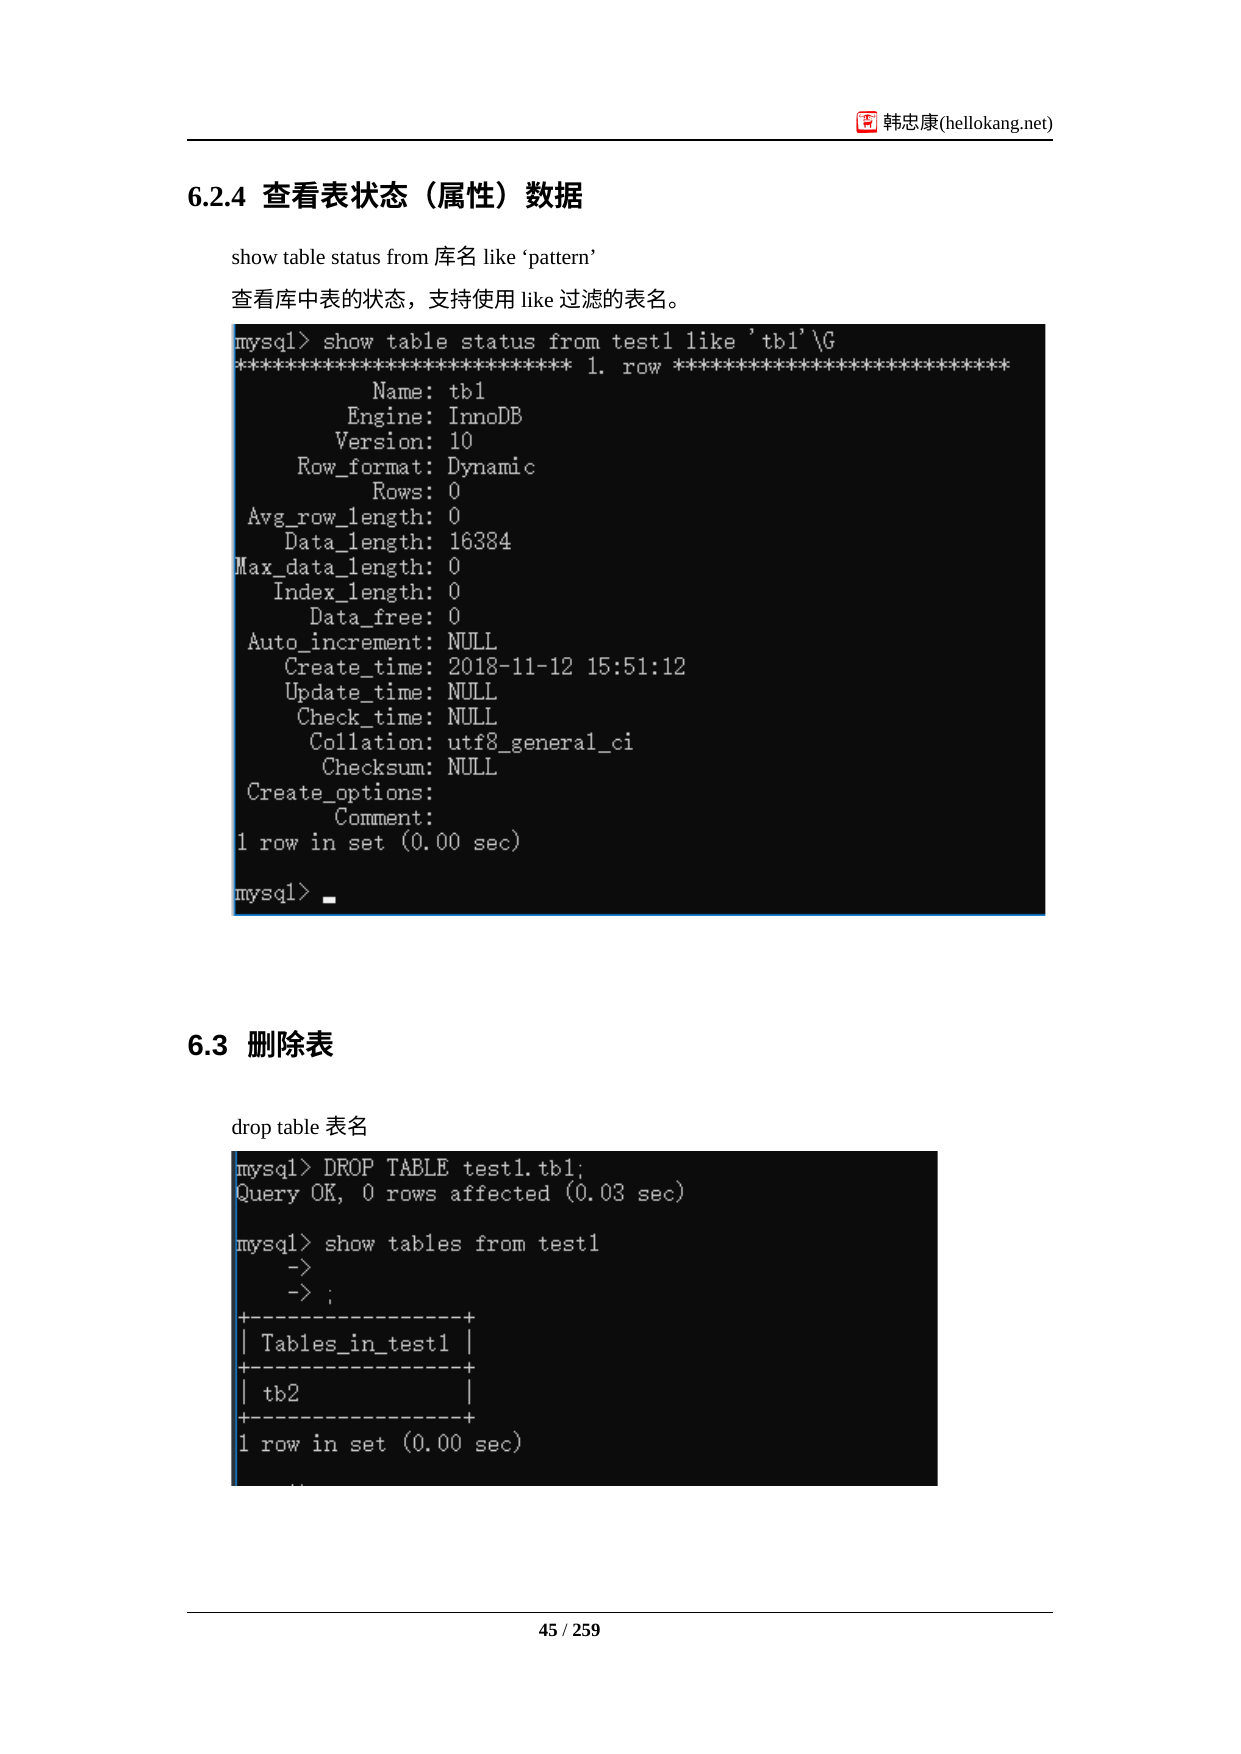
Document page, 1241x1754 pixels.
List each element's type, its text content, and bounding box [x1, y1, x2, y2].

picture [231, 1151, 938, 1486]
picture [231, 324, 1046, 916]
picture [856, 111, 878, 133]
subtitle 删除表 [187, 1010, 1053, 1075]
text drop table 表名 [187, 1108, 1053, 1141]
text 查看库中表的状态，支持使用 like 过滤的表名。 [187, 282, 1053, 314]
text show table status from 库名 like ‘pattern’ [187, 239, 1053, 271]
subtitle 查看表状态（属性）数据 [187, 161, 1053, 226]
